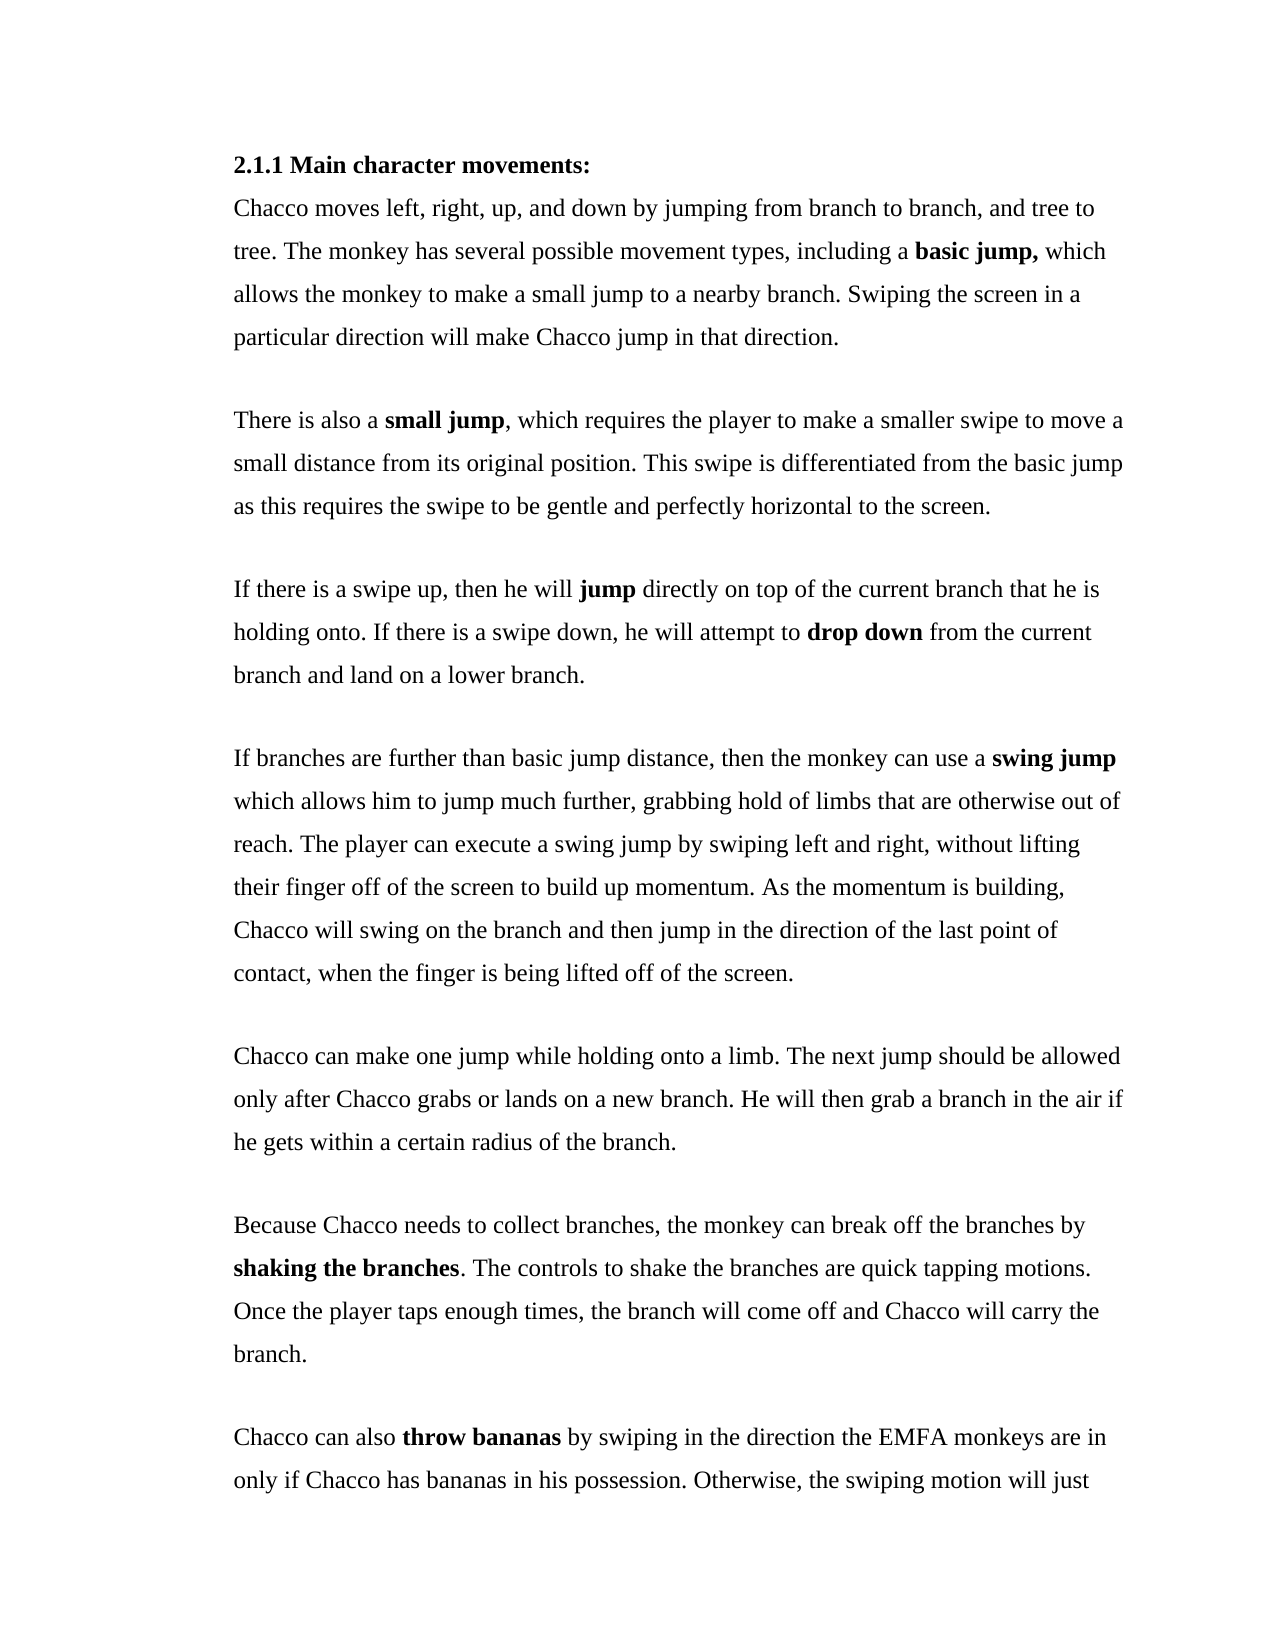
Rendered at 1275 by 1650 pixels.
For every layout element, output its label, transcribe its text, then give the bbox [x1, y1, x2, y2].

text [233, 1422, 1125, 1494]
text Chacco can make one jump while holding onto a limb. The next jump should be allowed only after Chacco grabs or lands on a new branch. He will then grab a branch in the air if he gets within a certain radius of the branch. [233, 1041, 1125, 1156]
text Chacco moves left, right, up, and down by jumping from branch to branch, and tree to tree. The monkey has several possible movement types, including a basic jump, which allows the monkey to make a small jump to a nearby branch. Swiping the screen in a particular direction will make Chacco jump in that direction. [233, 193, 1125, 351]
text 2.1.1 Main character movements: [150, 150, 1125, 179]
text If there is a swipe up, then he will jump directly on top of the current branch that he is holding onto. If there is a swipe down, he will attempt to drop down from the current branch and land on a lower branch. [233, 574, 1125, 689]
text Because Chacco needs to collect branches, the monkey can break off the branches by shaking the branches. The controls to shake the branches are quick tapping motions. Once the player taps enough times, the branch will come off and Chacco will carry the branch. [233, 1210, 1125, 1368]
text There is also a small jump, which requires the player to make a smaller swipe to move a small distance from its original position. This swipe is differentiated from the basic jump as this requires the swipe to be gentle and perfectly horizontal to the screen. [233, 405, 1125, 520]
text If branches are further than basic jump distance, then the monkey can use a swing jump which allows him to jump much further, grabbing hold of limbs that are otherwise out of reach. The player can execute a swing jump by swiping left and right, without lifting their finger off of the screen to build up momentum. As the momentum is building, Chacco will swing on the branch and then jump in the direction of the last point of contact, when the finger is being lifted off of the screen. [233, 743, 1125, 987]
